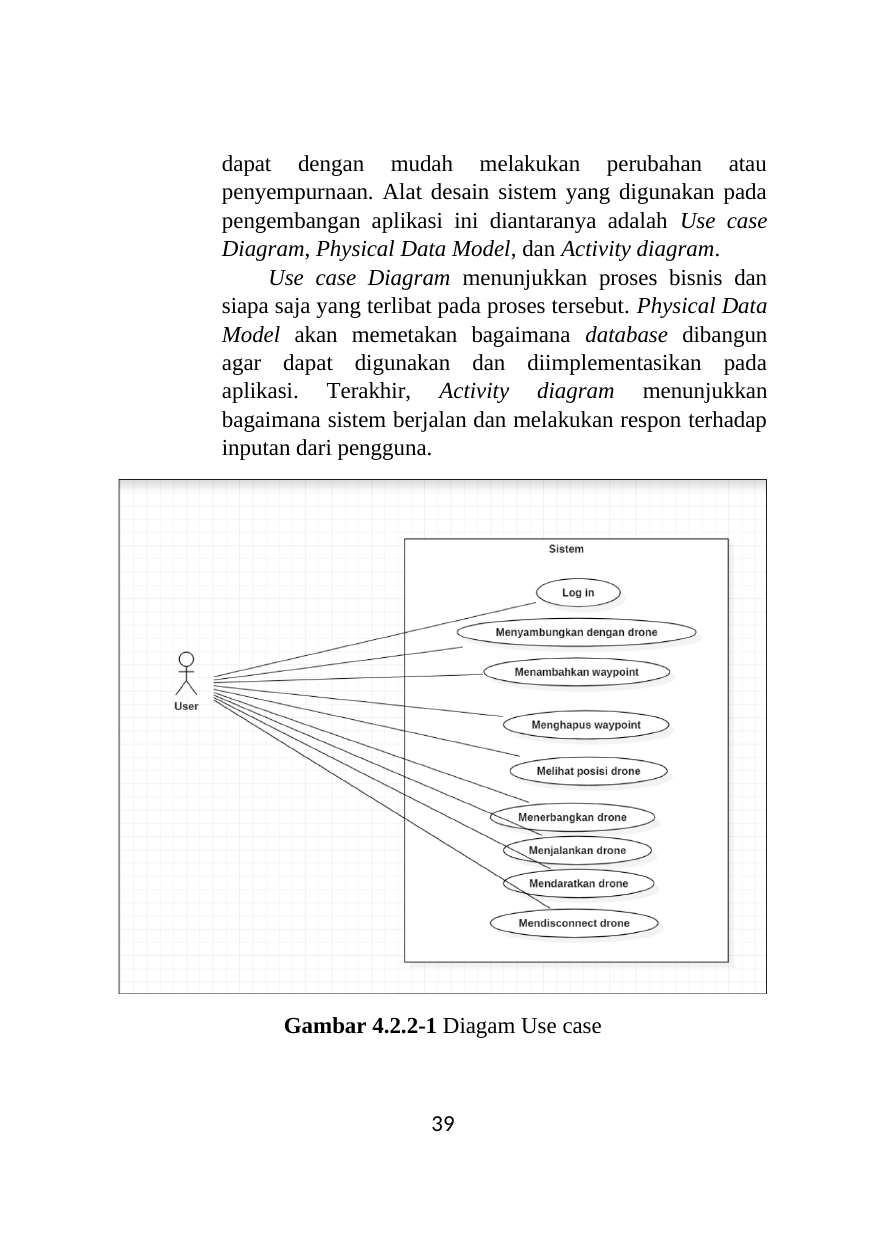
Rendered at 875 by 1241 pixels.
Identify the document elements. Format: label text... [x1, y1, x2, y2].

picture [118, 479, 767, 994]
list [222, 150, 767, 262]
text Gambar 4.2.2-1 Diagam Use case [118, 1012, 767, 1039]
list Use case Diagram menunjukkan proses bisnis dan siapa saja yang terlibat pada proses tersebut. Physical Data Model akan memetakan bagaimana database dibangun agar dapat digunakan dan diimplementasikan pada aplikasi. Terakhir, Activity diagram menunjukkan bagaimana sistem berjalan dan melakukan respon terhadap inputan dari pengguna. [222, 264, 767, 461]
